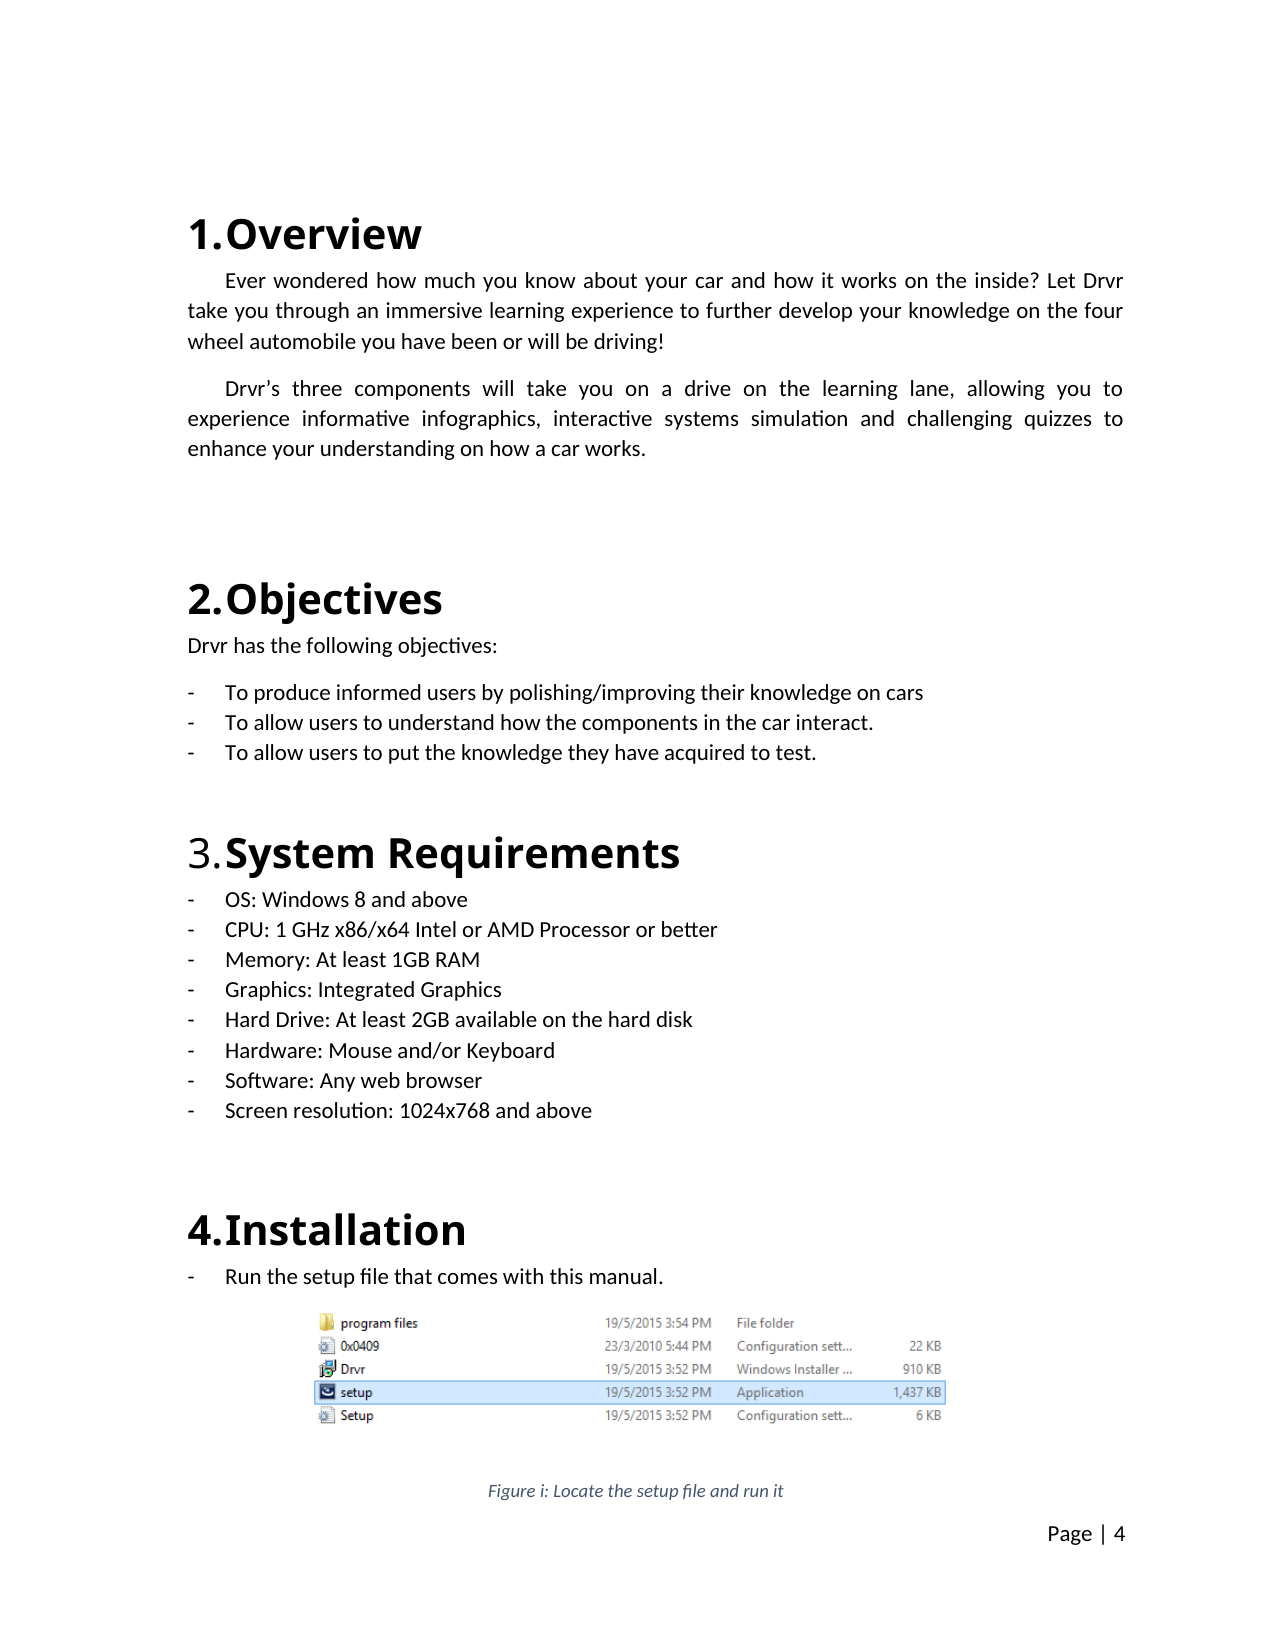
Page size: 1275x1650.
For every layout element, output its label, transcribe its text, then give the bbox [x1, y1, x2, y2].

subtitle Installation [187, 1201, 1125, 1258]
list Hardware: Mouse and/or Keyboard [187, 1036, 1125, 1064]
text Drvr has the following objectives: [150, 631, 1125, 659]
subtitle Objectives [187, 569, 1125, 626]
list Screen resolution: 1024x768 and above [187, 1096, 1125, 1124]
list Memory: At least 1GB RAM [187, 945, 1125, 973]
picture [303, 1302, 972, 1471]
list Software: Any web browser [187, 1066, 1125, 1094]
list CPU: 1 GHz x86/x64 Intel or AMD Processor or better [187, 915, 1125, 943]
list To allow users to put the knowledge they have acquired to test. [187, 738, 1125, 766]
list OS: Windows 8 and above [187, 885, 1125, 913]
list Hard Drive: At least 2GB available on the hard disk [187, 1006, 1125, 1033]
list Graphics: Integrated Graphics [187, 975, 1125, 1003]
subtitle System Requirements [187, 823, 1125, 880]
text Ever wondered how much you know about your car and how it works on the inside? Let Drvr take you through an immersive learning experience to further develop your knowledge on the four wheel automobile you have been or will be driving! [187, 266, 1125, 355]
list To allow users to understand how the components in the car interact. [187, 708, 1125, 736]
list To produce informed users by polishing/improving their knowledge on cars [187, 678, 1125, 706]
subtitle Overview [187, 205, 1125, 262]
list Run the setup file that comes with this manual. [187, 1262, 1125, 1290]
text Drvr’s three components will take you on a drive on the learning lane, allowing you to experience informative infographics, interactive systems simulation and challenging quizzes to enhance your understanding on how a car works. [187, 374, 1125, 462]
